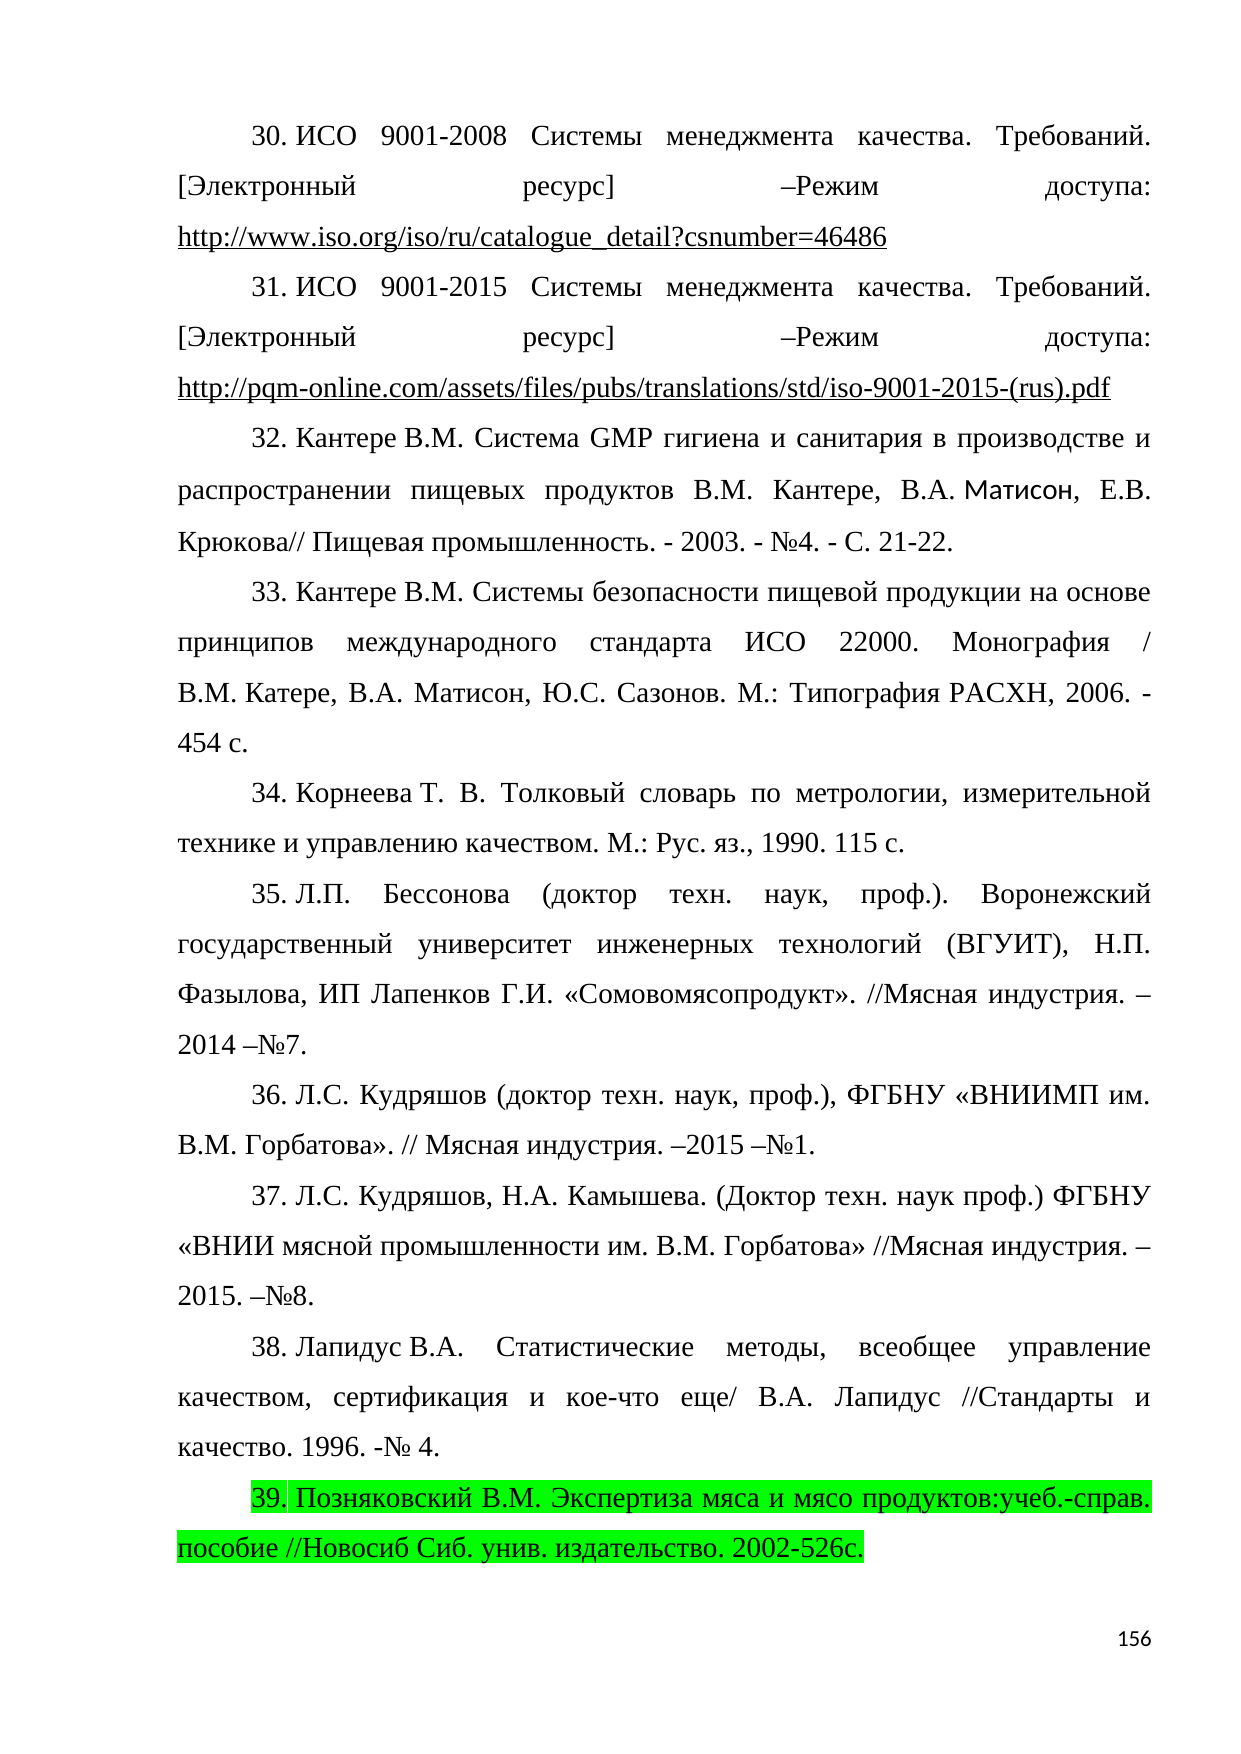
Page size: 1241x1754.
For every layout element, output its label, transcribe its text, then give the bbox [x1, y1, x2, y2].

list Кантере В.М. Система GMP гигиена и санитария в производстве и распространении пищевых продуктов В.М. Кантере, В.А. Матисон, Е.В. Крюкова// Пищевая промышленность. - 2003. - №4. - С. 21-22. [177, 420, 1152, 557]
list Кантере В.М. Системы безопасности пищевой продукции на основе принципов международного стандарта ИСО 22000. Монография / В.М. Катере, В.А. Матисон, Ю.С. Сазонов. М.: Типография РАСХН, 2006. - 454 с. [177, 574, 1152, 624]
list Л.С. Кудряшов (доктор техн. наук, проф.), ФГБНУ «ВНИИМП им. В.М. Горбатова». // Мясная индустрия. –2015 –№1. [177, 1077, 1152, 1161]
list Л.С. Кудряшов, Н.А. Камышева. (Доктор техн. наук проф.) ФГБНУ «ВНИИ мясной промышленности им. В.М. Горбатова» //Мясная индустрия. –2015. –№8. [177, 1178, 1152, 1312]
list Л.П. Бессонова (доктор техн. наук, проф.). Воронежский государственный университет инженерных технологий (ВГУИТ), Н.П. Фазылова, ИП Лапенков Г.И. «Сомовомясопродукт». //Мясная индустрия. –2014 –№7. [177, 876, 1152, 1060]
list Лапидус В.А. Статистические методы, всеобщее управление качеством, сертификация и кое-что еще/ В.А. Лапидус //Стандарты и качество. 1996. -№ 4. [177, 1413, 1152, 1463]
list ИСО 9001-2008 Системы менеджмента качества. Требований. [Электронный ресурс] –Режим доступа: http://www.iso.org/iso/ru/catalogue_detail?csnumber=46486 [177, 118, 1152, 252]
list ИСО 9001-2015 Системы менеджмента качества. Требований. [Электронный ресурс] –Режим доступа: http://pqm-online.com/assets/files/pubs/translations/std/iso-9001-2015-(rus).pdf [177, 269, 1152, 403]
list Позняковский В.М. Экспертиза мяса и мясо продуктов:учеб.-справ. пособие //Новосиб Сиб. унив. издательство. 2002-526с. [177, 1480, 1152, 1563]
list Кантере В.М. Системы безопасности пищевой продукции на основе принципов международного стандарта ИСО 22000. Монография / В.М. Катере, В.А. Матисон, Ю.С. Сазонов. М.: Типография РАСХН, 2006. - 454 с. [177, 658, 1152, 758]
list Корнеева Т. В. Толковый словарь по метрологии, измерительной технике и управлению качеством. М.: Рус. яз., 1990. 115 с. [177, 775, 1152, 859]
list Лапидус В.А. Статистические методы, всеобщее управление качеством, сертификация и кое-что еще/ В.А. Лапидус //Стандарты и качество. 1996. -№ 4. [177, 1329, 1152, 1379]
